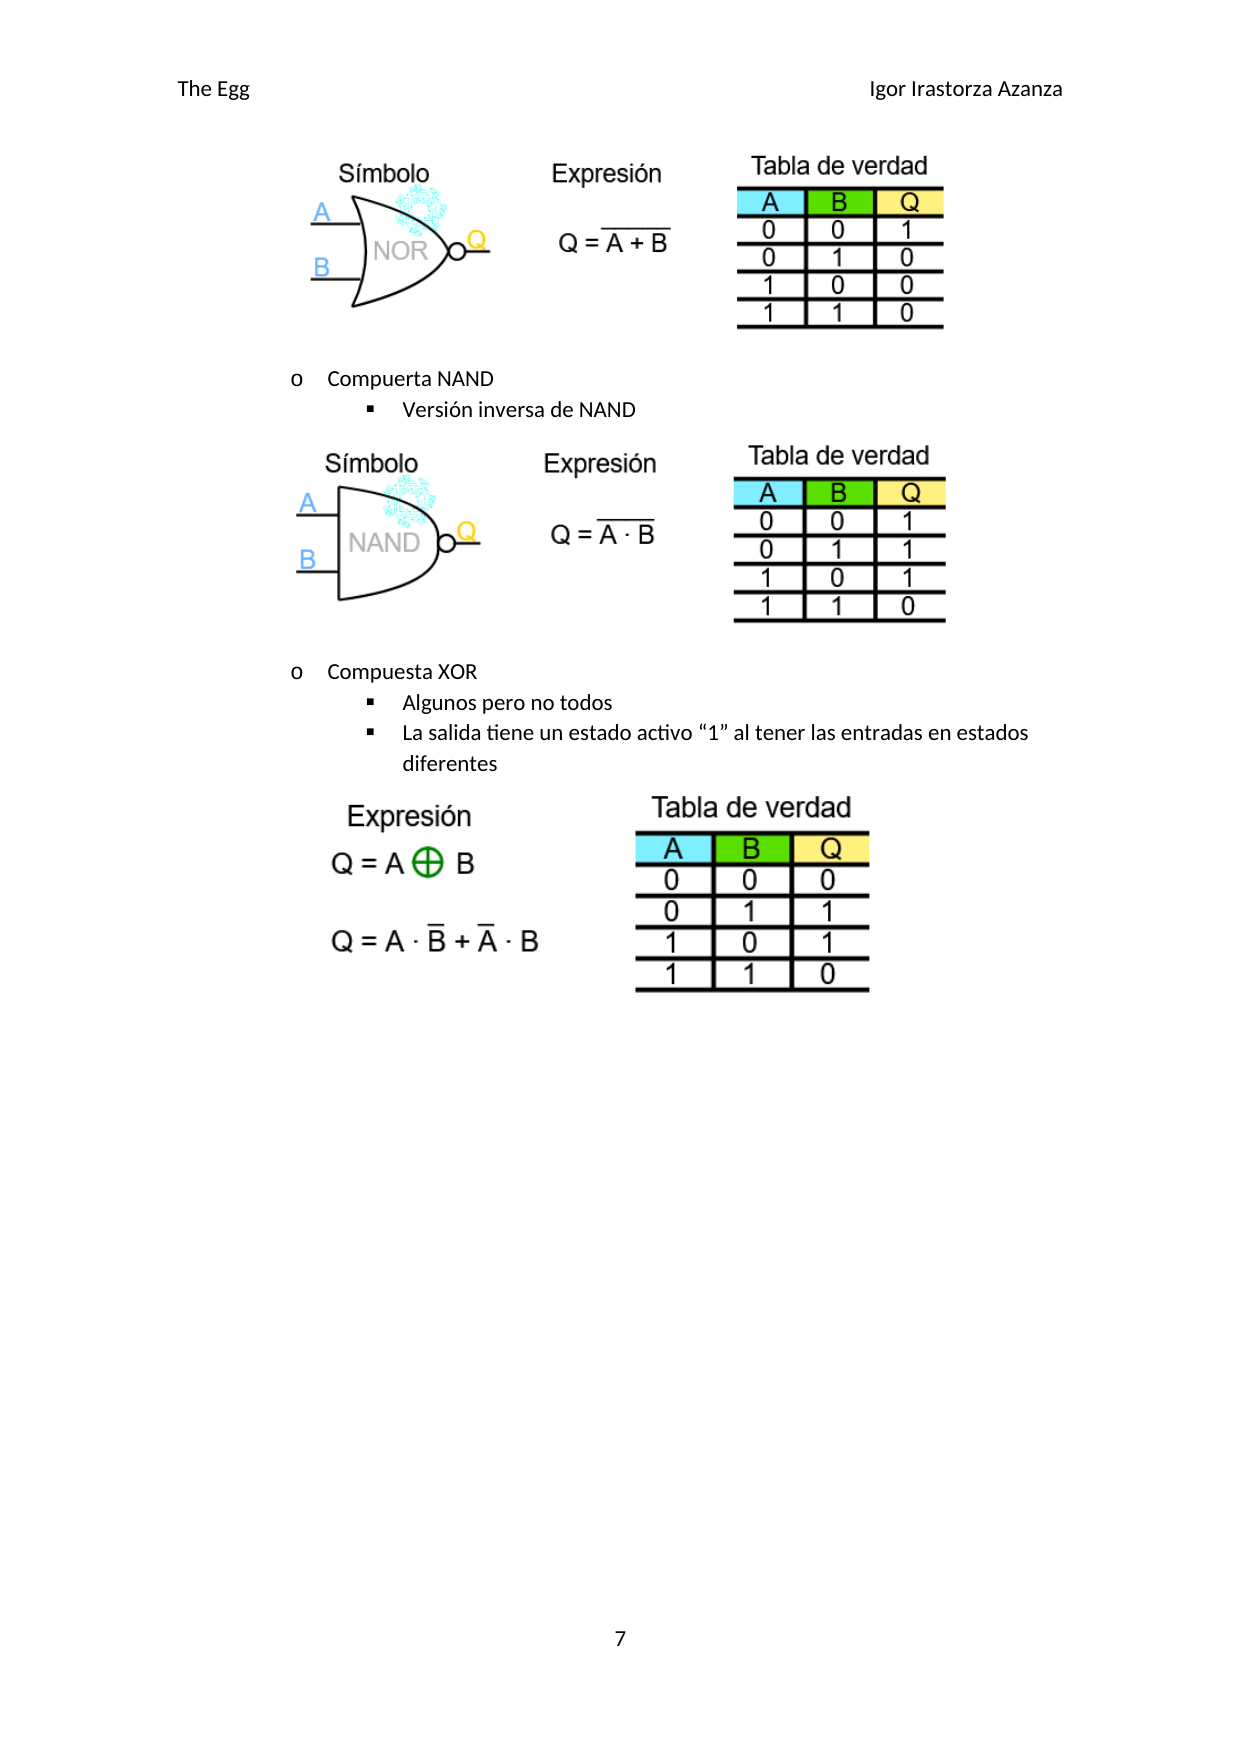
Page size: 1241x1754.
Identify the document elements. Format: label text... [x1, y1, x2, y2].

picture [285, 442, 955, 638]
list Algunos pero no todos [365, 688, 1063, 716]
list La salida tiene un estado activo “1” al tener las entradas en estados diferentes [365, 718, 1063, 777]
picture [308, 795, 932, 1003]
list Compuerta NAND [290, 364, 1063, 393]
picture [282, 147, 958, 345]
list Compuesta XOR [290, 657, 1063, 686]
list Versión inversa de NAND [365, 395, 1063, 423]
